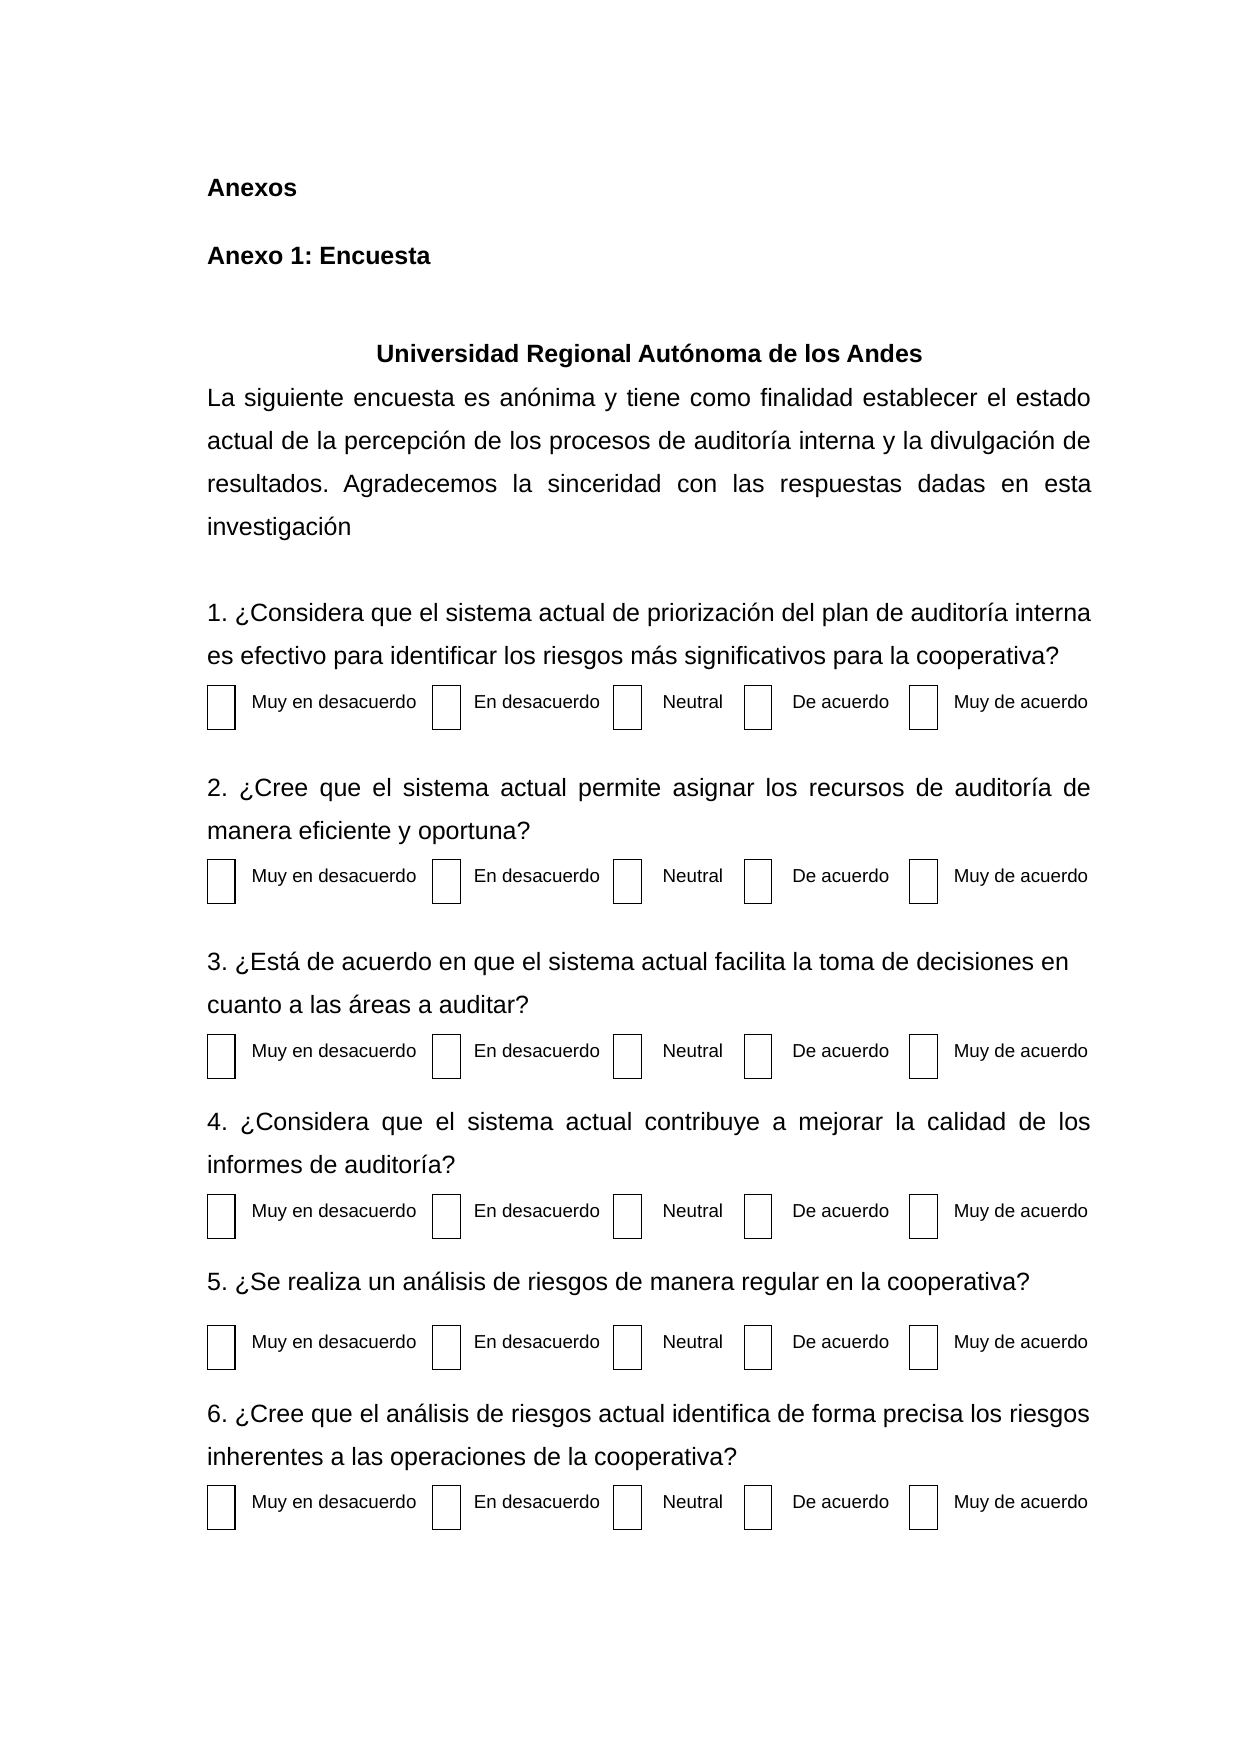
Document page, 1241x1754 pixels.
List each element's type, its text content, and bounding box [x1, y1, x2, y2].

table_header [433, 1035, 460, 1077]
table_header [208, 1486, 234, 1529]
table_header De acuerdo [772, 1034, 909, 1077]
table_header [910, 1326, 937, 1369]
table_header Neutral [642, 685, 744, 728]
table_header Muy en desacuerdo [236, 1485, 432, 1529]
table_header Muy en desacuerdo [236, 1325, 432, 1369]
text 5. ¿Se realiza un análisis de riesgos de manera regular en la cooperativa? [207, 1267, 1092, 1296]
table_header [433, 1486, 460, 1529]
table_header [745, 1326, 771, 1369]
table_header Muy de acuerdo [938, 1194, 1104, 1238]
table_header Muy en desacuerdo [236, 1194, 432, 1238]
text 2. ¿Cree que el sistema actual permite asignar los recursos de auditoría de manera eficiente y oportuna? [207, 773, 1092, 844]
table_header Muy de acuerdo [938, 1034, 1104, 1077]
table_header De acuerdo [772, 1325, 909, 1369]
table_header [910, 1035, 937, 1077]
table_header Neutral [642, 1485, 744, 1529]
table_header De acuerdo [772, 1194, 909, 1238]
table_header Neutral [642, 1325, 744, 1369]
table_header [910, 1486, 937, 1529]
table_header [614, 1486, 641, 1529]
table_header Muy en desacuerdo [236, 1034, 432, 1077]
table_header [745, 1195, 771, 1238]
text Anexo 1: Encuesta [207, 241, 1092, 269]
table_header [208, 1035, 234, 1077]
table_header Muy de acuerdo [938, 685, 1104, 728]
table_header [208, 1326, 234, 1369]
table_header [208, 1195, 234, 1238]
subtitle Anexos [207, 173, 1092, 201]
text La siguiente encuesta es anónima y tiene como finalidad establecer el estado actual de la percepción de los procesos de auditoría interna y la divulgación de resultados. Agradecemos la sinceridad con las respuestas dadas en esta investigación [207, 383, 1092, 541]
table_header [614, 1195, 641, 1238]
table_header [910, 1195, 937, 1238]
table_header [433, 1326, 460, 1369]
table_header En desacuerdo [461, 1034, 613, 1077]
table_header [745, 860, 771, 903]
table_header Muy de acuerdo [938, 859, 1104, 903]
table_header [614, 860, 641, 903]
table_header Muy en desacuerdo [236, 859, 432, 903]
text 3. ¿Está de acuerdo en que el sistema actual facilita la toma de decisiones en cuanto a las áreas a auditar? [207, 947, 1092, 1019]
table_header [614, 1326, 641, 1369]
text 6. ¿Cree que el análisis de riesgos actual identifica de forma precisa los riesgos inherentes a las operaciones de la cooperativa? [207, 1399, 1092, 1471]
table_header [614, 686, 641, 728]
table_header [910, 686, 937, 728]
table_header Muy en desacuerdo [236, 685, 432, 728]
table_header [745, 686, 771, 728]
table_header [433, 686, 460, 728]
table_header En desacuerdo [461, 1325, 613, 1369]
table_header En desacuerdo [461, 1485, 613, 1529]
table_header En desacuerdo [461, 1194, 613, 1238]
text 1. ¿Considera que el sistema actual de priorización del plan de auditoría interna es efectivo para identificar los riesgos más significativos para la cooperativa? [207, 598, 1092, 670]
table_header [614, 1035, 641, 1077]
table_header De acuerdo [772, 685, 909, 728]
text 4. ¿Considera que el sistema actual contribuye a mejorar la calidad de los informes de auditoría? [207, 1107, 1092, 1179]
table_header Neutral [642, 1034, 744, 1077]
table_header [745, 1035, 771, 1077]
table_header Neutral [642, 1194, 744, 1238]
table_header En desacuerdo [461, 859, 613, 903]
table_header De acuerdo [772, 859, 909, 903]
table_header Neutral [642, 859, 744, 903]
table_header [745, 1486, 771, 1529]
table_header [208, 686, 234, 728]
table_header Muy de acuerdo [938, 1325, 1104, 1369]
table_header De acuerdo [772, 1485, 909, 1529]
table_header [433, 1195, 460, 1238]
table_header [910, 860, 937, 903]
table_header Muy de acuerdo [938, 1485, 1104, 1529]
table_header [208, 860, 234, 903]
table_header En desacuerdo [461, 685, 613, 728]
text Universidad Regional Autónoma de los Andes [207, 339, 1092, 368]
table_header [433, 860, 460, 903]
